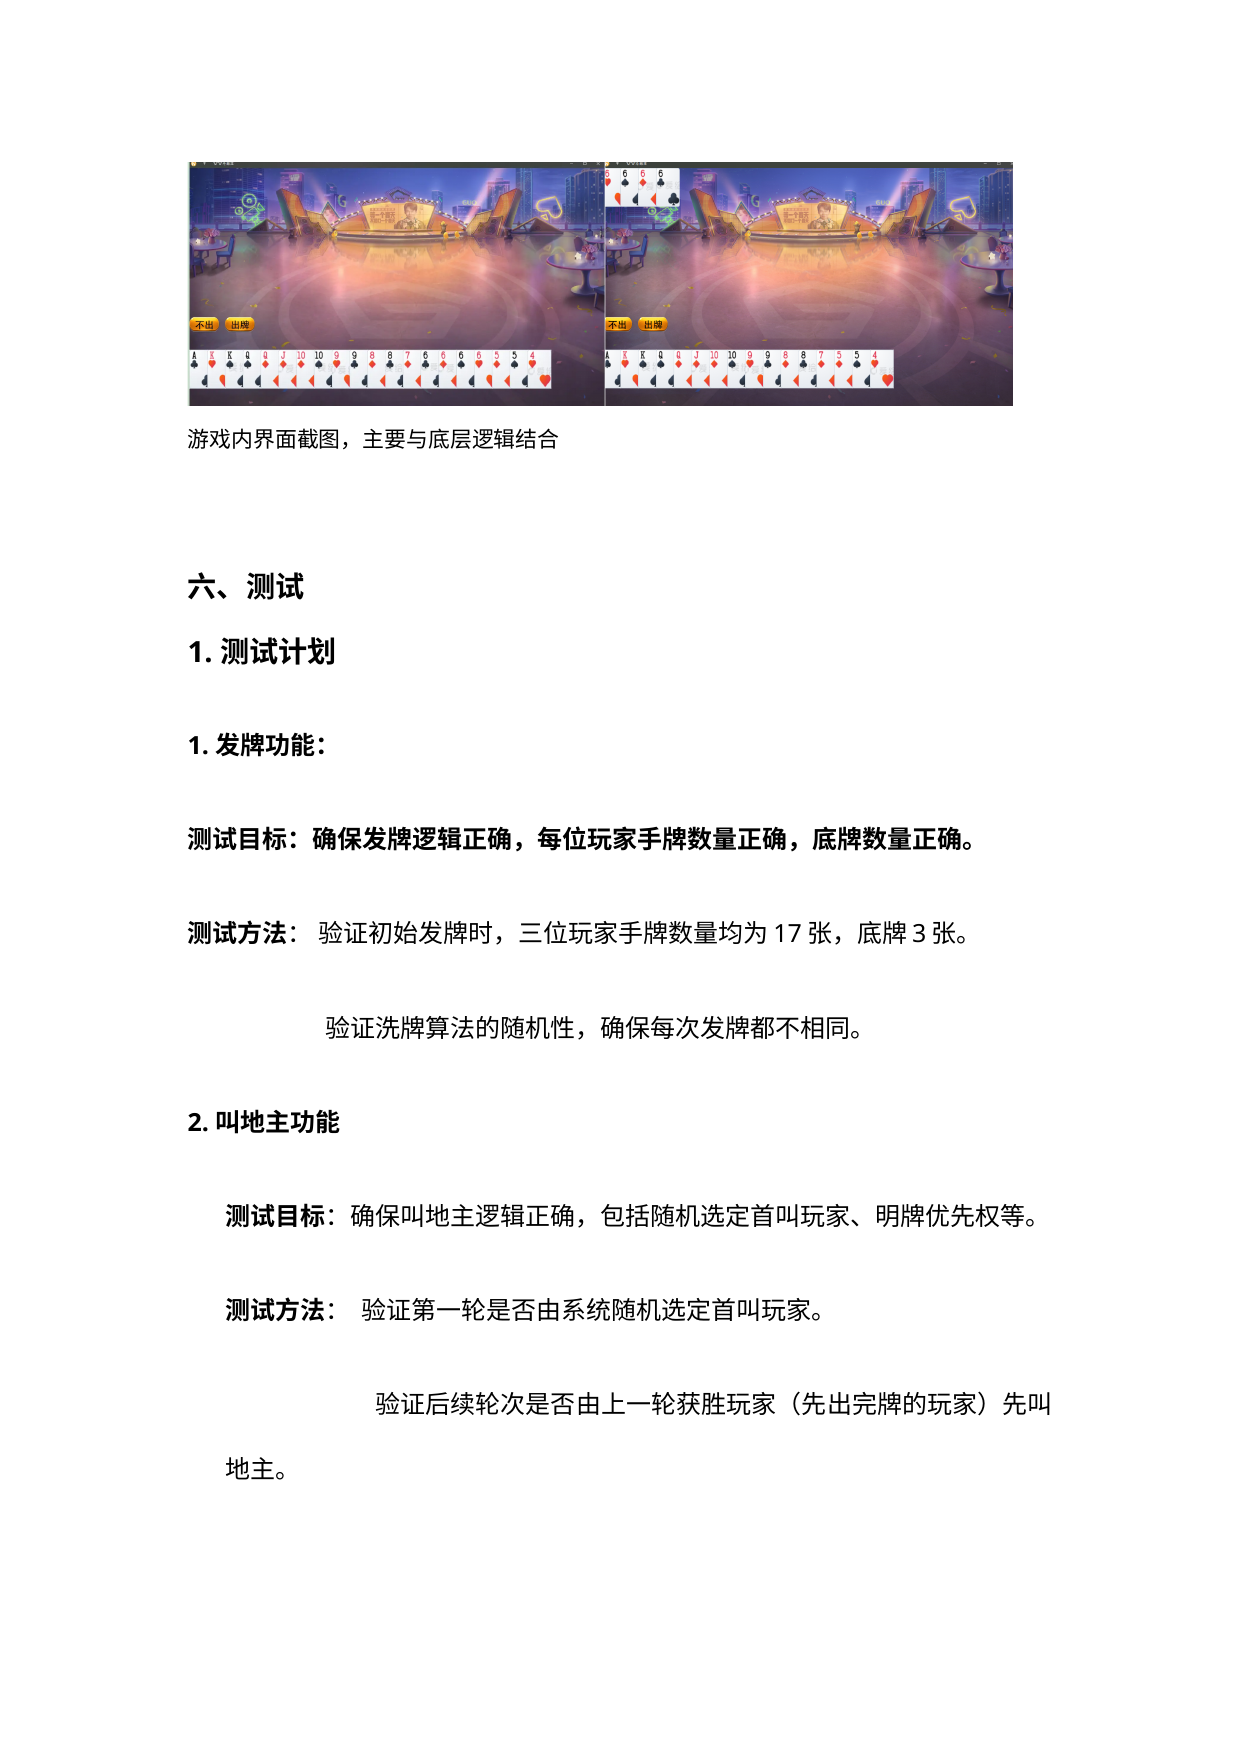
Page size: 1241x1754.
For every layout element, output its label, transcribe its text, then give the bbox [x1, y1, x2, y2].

subtitle 发牌功能： [187, 711, 1053, 776]
list 验证洗牌算法的随机性，确保每次发牌都不相同。 [300, 994, 1053, 1059]
list 游戏内界面截图，主要与底层逻辑结合 [187, 422, 1053, 454]
subtitle 2. 叫地主功能 [187, 1088, 1053, 1153]
list 验证后续轮次是否由上一轮获胜玩家（先出完牌的玩家）先叫地主。 [225, 1370, 1053, 1500]
list 测试方法： 验证第一轮是否由系统随机选定首叫玩家。 [225, 1276, 1053, 1341]
picture [187, 162, 1013, 406]
list 测试计划 [187, 617, 1053, 682]
list 测试方法： 验证初始发牌时，三位玩家手牌数量均为17张，底牌3张。 [187, 899, 1053, 964]
list 测试目标：确保叫地主逻辑正确，包括随机选定首叫玩家、明牌优先权等。 [225, 1182, 1053, 1247]
list 测试 [187, 552, 1053, 617]
subtitle 测试目标：确保发牌逻辑正确，每位玩家手牌数量正确，底牌数量正确。 [187, 805, 1053, 870]
